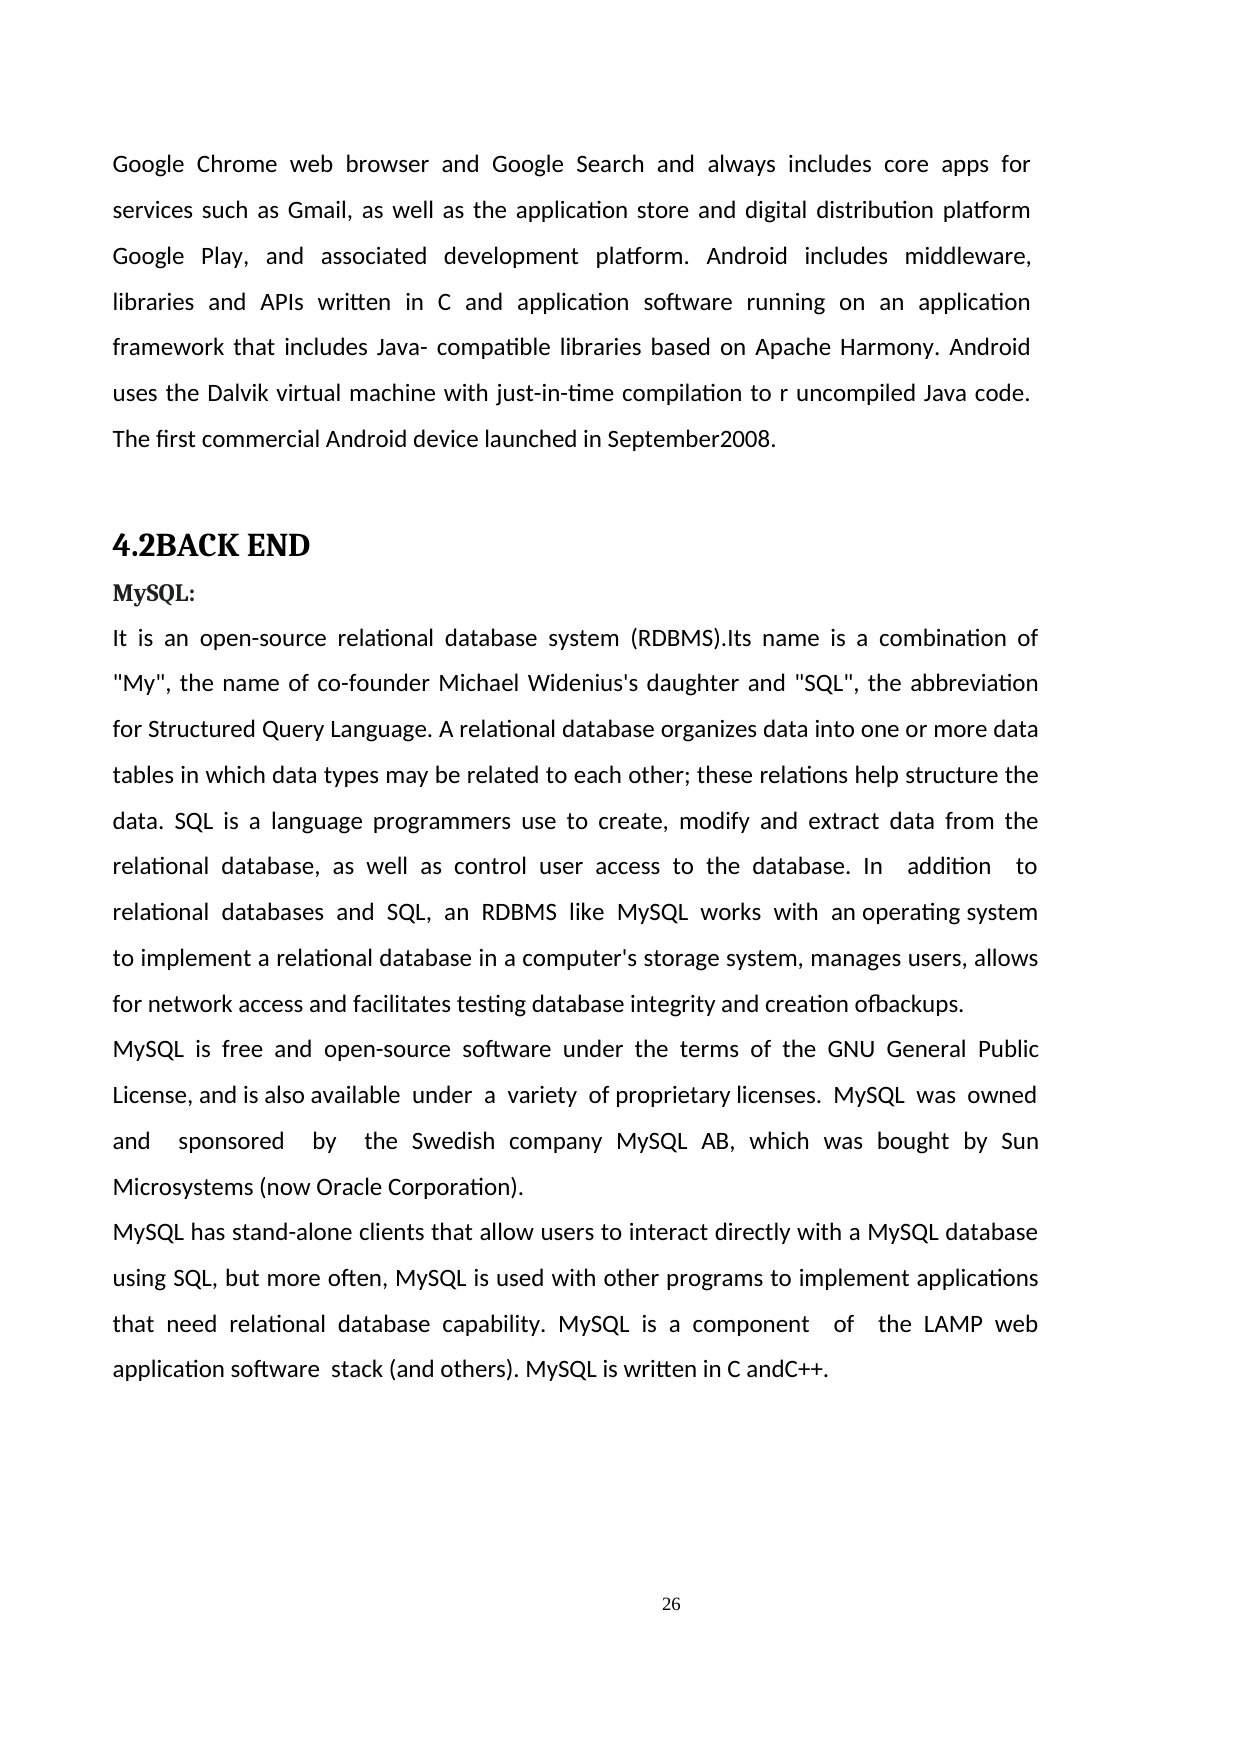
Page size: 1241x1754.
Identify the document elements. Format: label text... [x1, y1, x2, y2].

text Google Chrome web browser and Google Search and always includes core apps for services such as Gmail, as well as the application store and digital distribution platform Google Play, and associated development platform. Android includes middleware, libraries and APIs written in C and application software running on an application framework that includes Java- compatible libraries based on Apache Harmony. Android uses the Dalvik virtual machine with just-in-time compilation to r uncompiled Java code. The first commercial Android device launched in September2008. [112, 148, 1033, 453]
text MySQL has stand-alone clients that allow users to interact directly with a MySQL database using SQL, but more often, MySQL is used with other programs to implement applications that need relational database capability. MySQL is a component of the LAMP web application software stack (and others). MySQL is written in C andC++. [112, 1216, 1040, 1384]
text MySQL is free and open-source software under the terms of the GNU General Public License, and is also available under a variety of proprietary licenses. MySQL was owned and sponsored by the Swedish company MySQL AB, which was bought by Sun Microsystems (now Oracle Corporation). [112, 1033, 1040, 1201]
subtitle 4.2BACK END MySQL: [112, 526, 361, 607]
text It is an open-source relational database system (RDBMS).Its name is a combination of "My", the name of co-founder Michael Widenius's daughter and "SQL", the abbreviation for Structured Query Language. A relational database organizes data into one or more data tables in which data types may be related to each other; these relations help structure the data. SQL is a language programmers use to create, modify and extract data from the relational database, as well as control user access to the database. In addition to relational databases and SQL, an RDBMS like MySQL works with an operating system to implement a relational database in a computer's storage system, manages users, allows for network access and facilitates testing database integrity and creation ofbackups. [112, 622, 1040, 1018]
